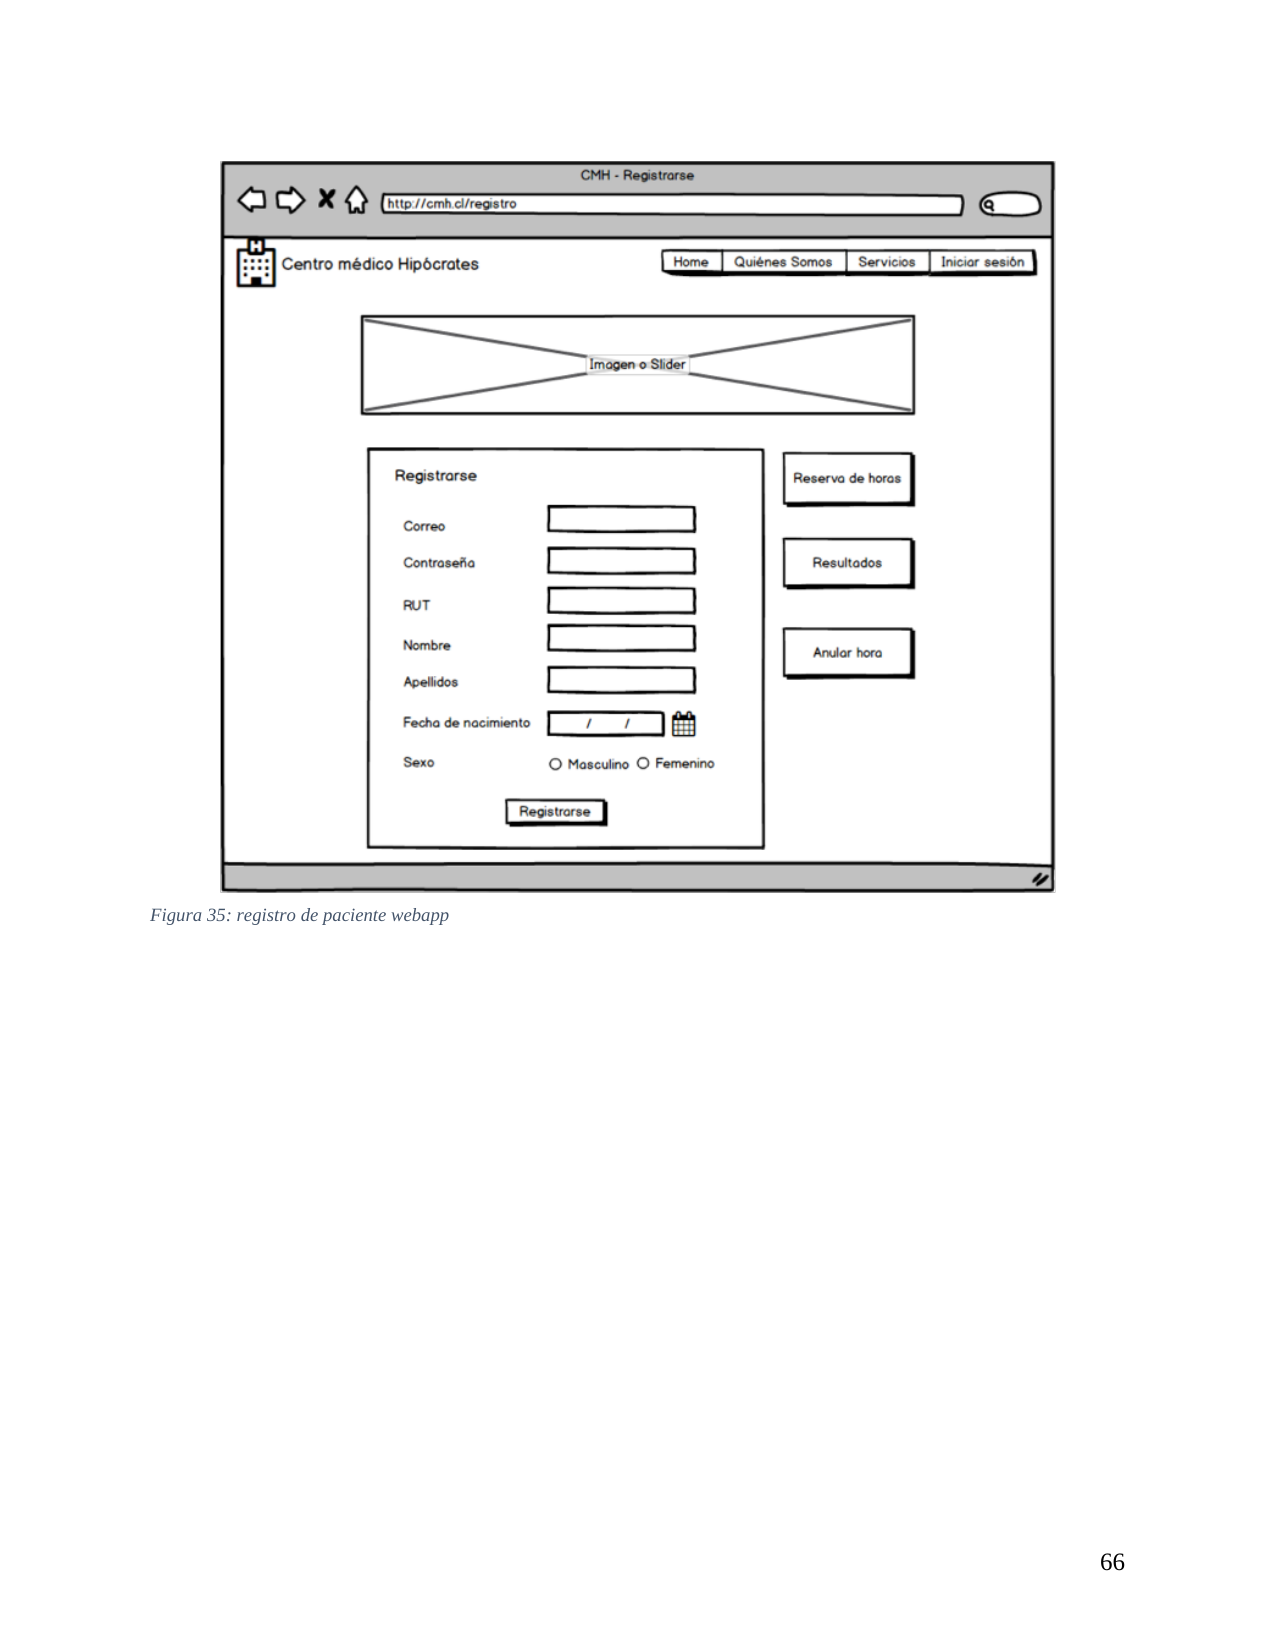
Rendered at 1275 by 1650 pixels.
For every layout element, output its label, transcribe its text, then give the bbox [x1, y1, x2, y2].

picture [150, 150, 1125, 905]
text Figura 35: registro de paciente webapp [150, 905, 1125, 926]
